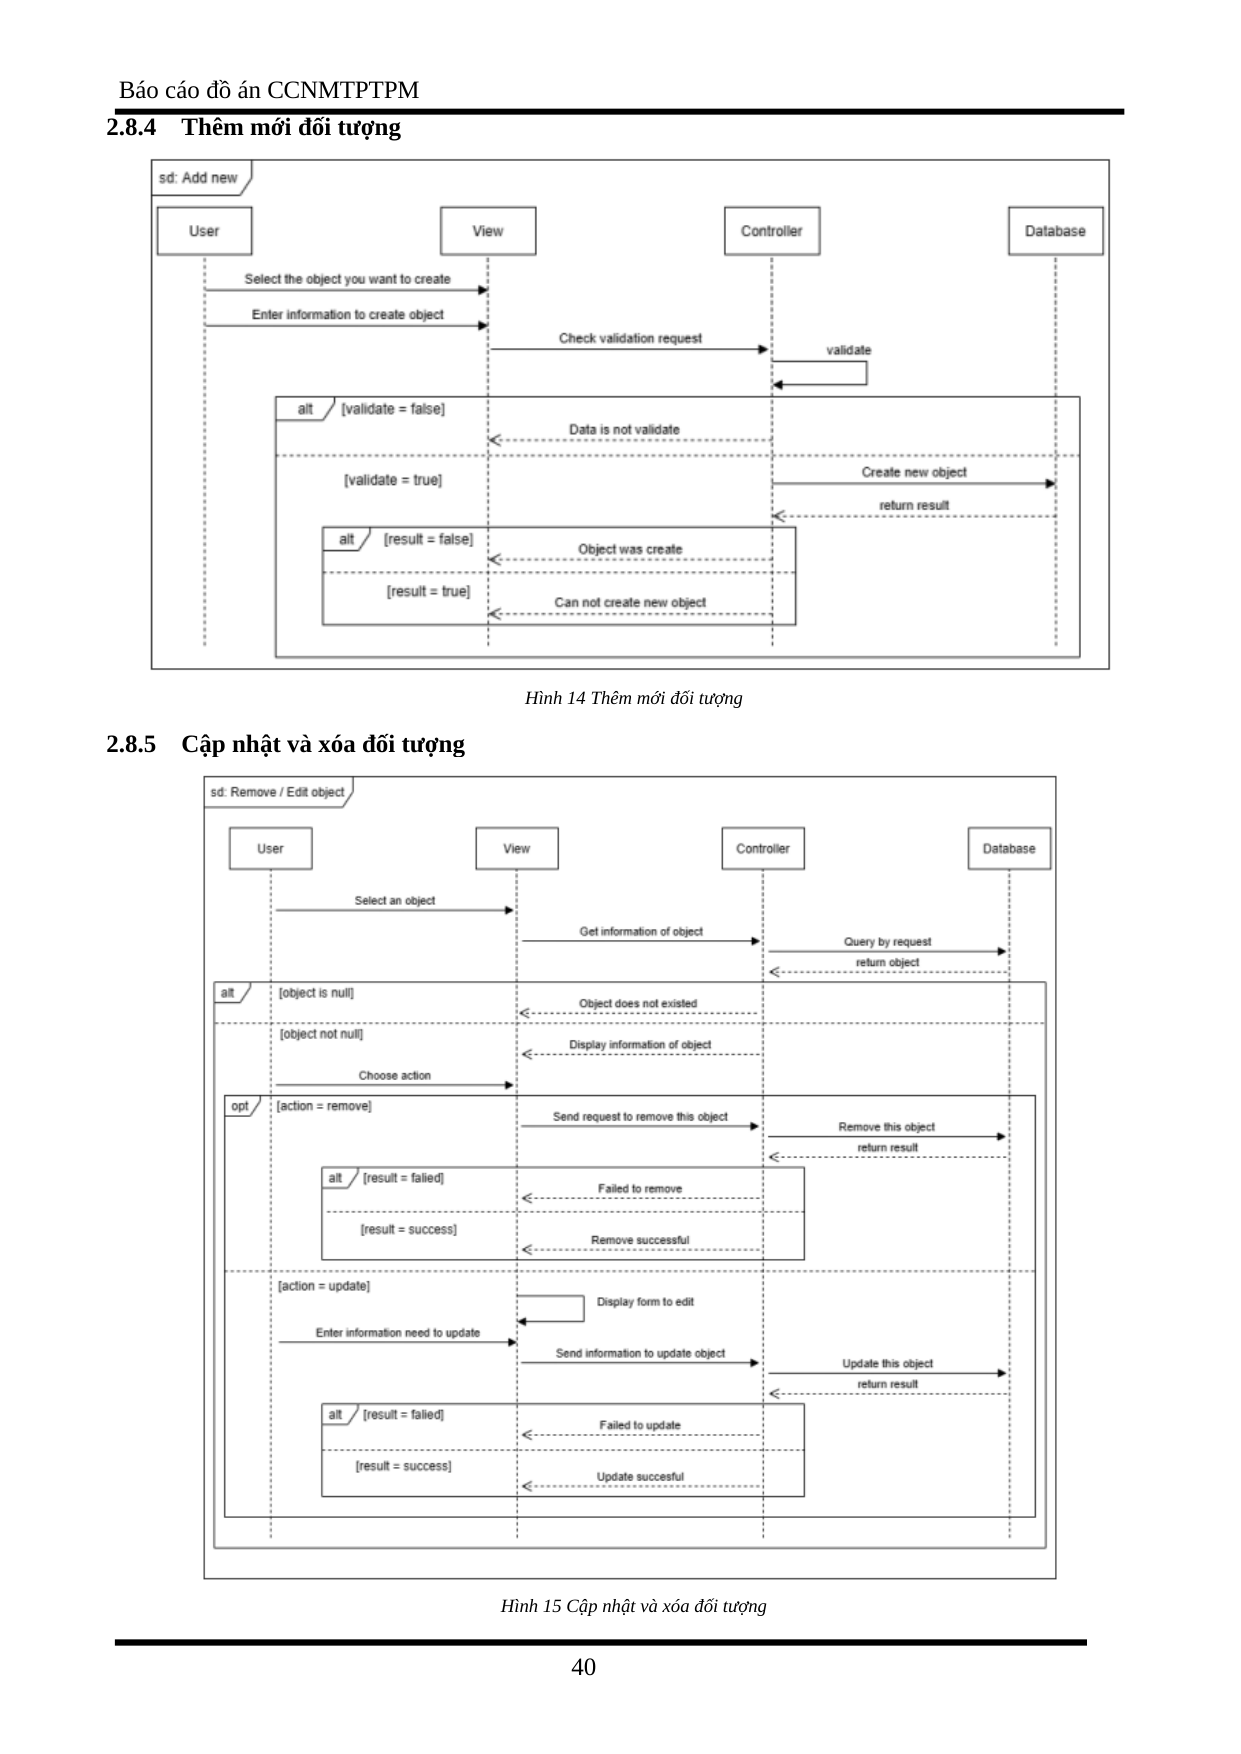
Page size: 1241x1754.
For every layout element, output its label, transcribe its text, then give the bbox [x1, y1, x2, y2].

subtitle Cập nhật và xóa đối tượng [106, 729, 1163, 758]
picture [175, 757, 1095, 1596]
text Hình 14 Thêm mới đối tượng [106, 687, 1163, 708]
text Hình 15 Cập nhật và xóa đối tượng [106, 1595, 1163, 1617]
subtitle Thêm mới đối tượng [106, 112, 1163, 141]
picture [125, 141, 1144, 687]
